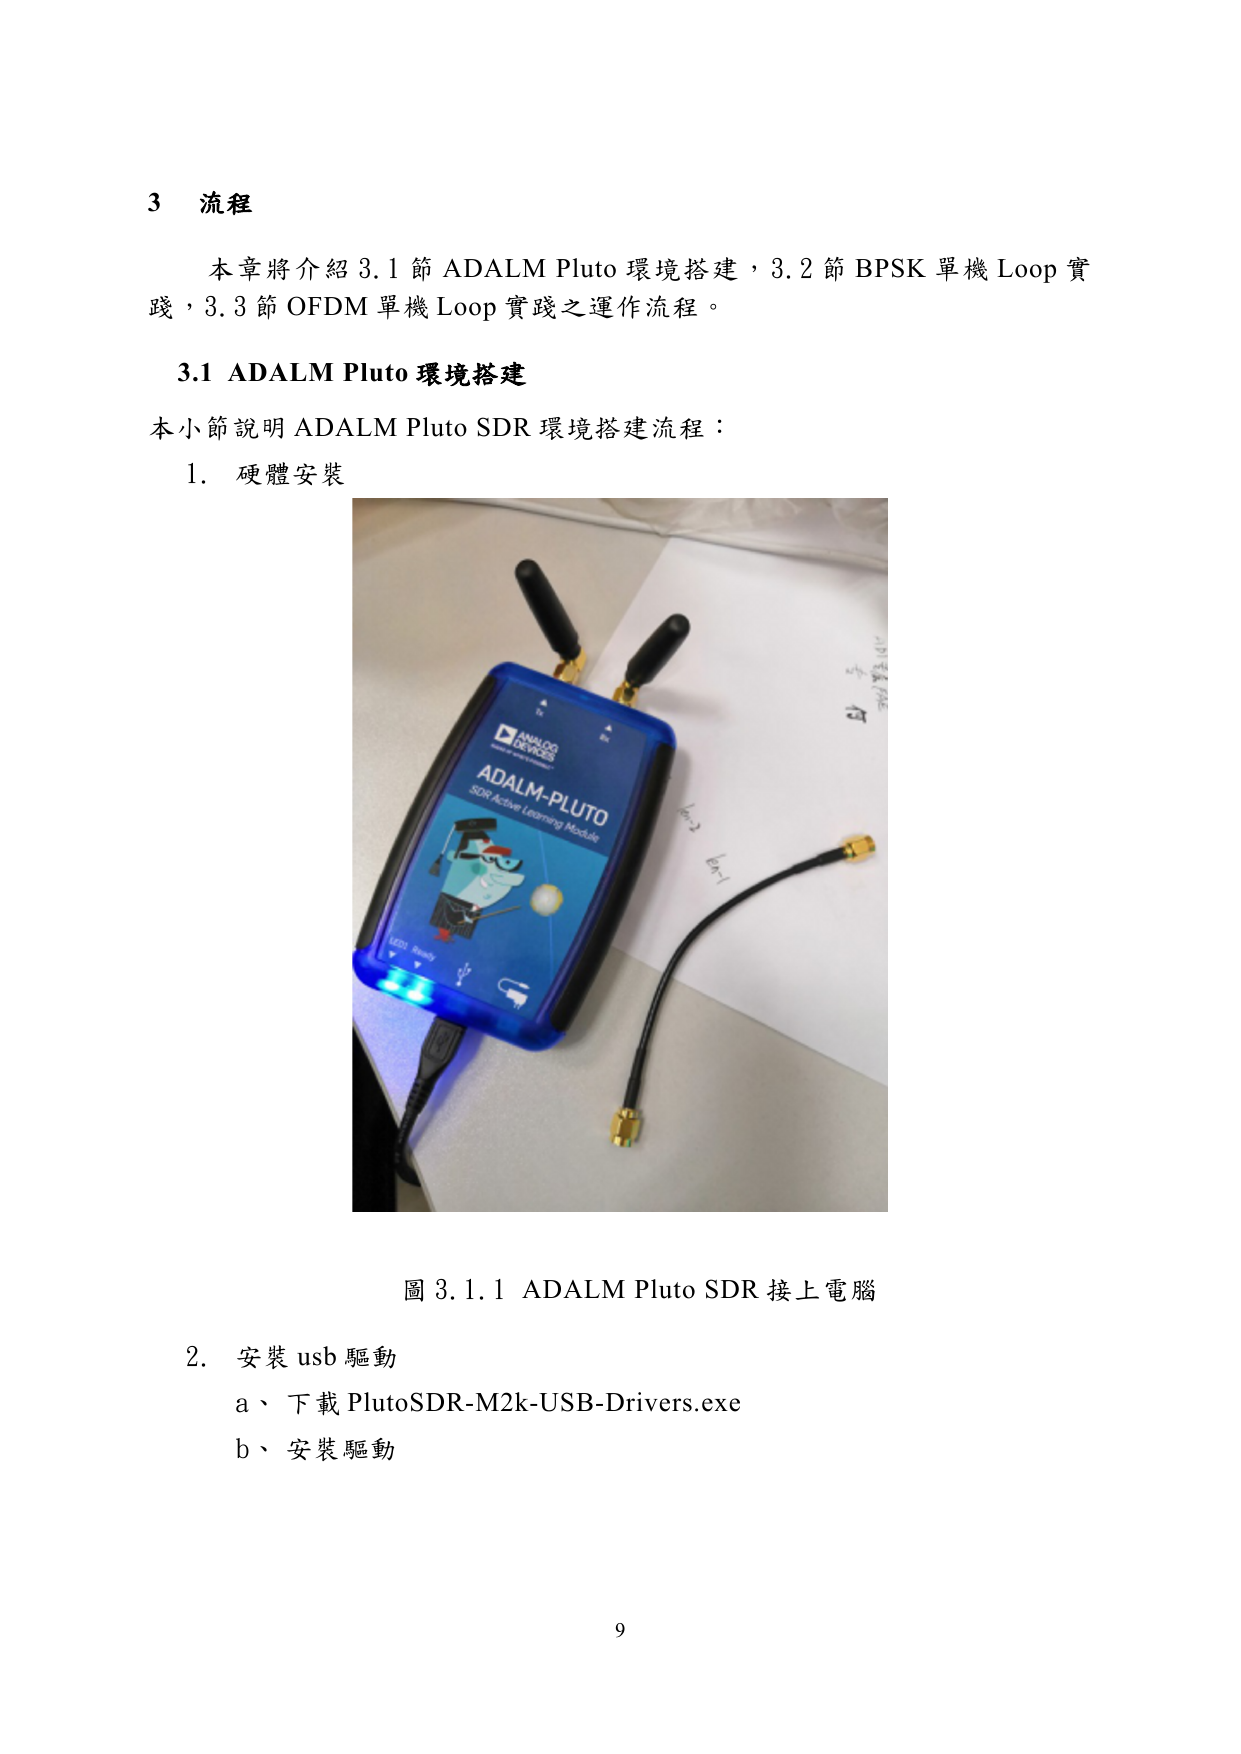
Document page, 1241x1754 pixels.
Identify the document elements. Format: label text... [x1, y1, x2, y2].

list 下載PlutoSDR-M2k-USB-Drivers.exe [235, 1382, 1092, 1419]
list 安裝usb驅動 [185, 1336, 1092, 1373]
list 安裝驅動 [235, 1427, 1092, 1465]
text 本小節說明ADALM Pluto SDR環境搭建流程： [148, 407, 1092, 444]
text ADALM Pluto環境搭建 [177, 352, 1092, 390]
text 本章將介紹3.1節ADALM Pluto環境搭建，3.2節BPSK單機Loop實踐，3.3節OFDM單機Loop實踐之運作流程。 [148, 248, 1092, 323]
text 流程 [148, 182, 1092, 219]
picture [352, 498, 888, 1212]
list 硬體安裝 [185, 452, 1092, 490]
